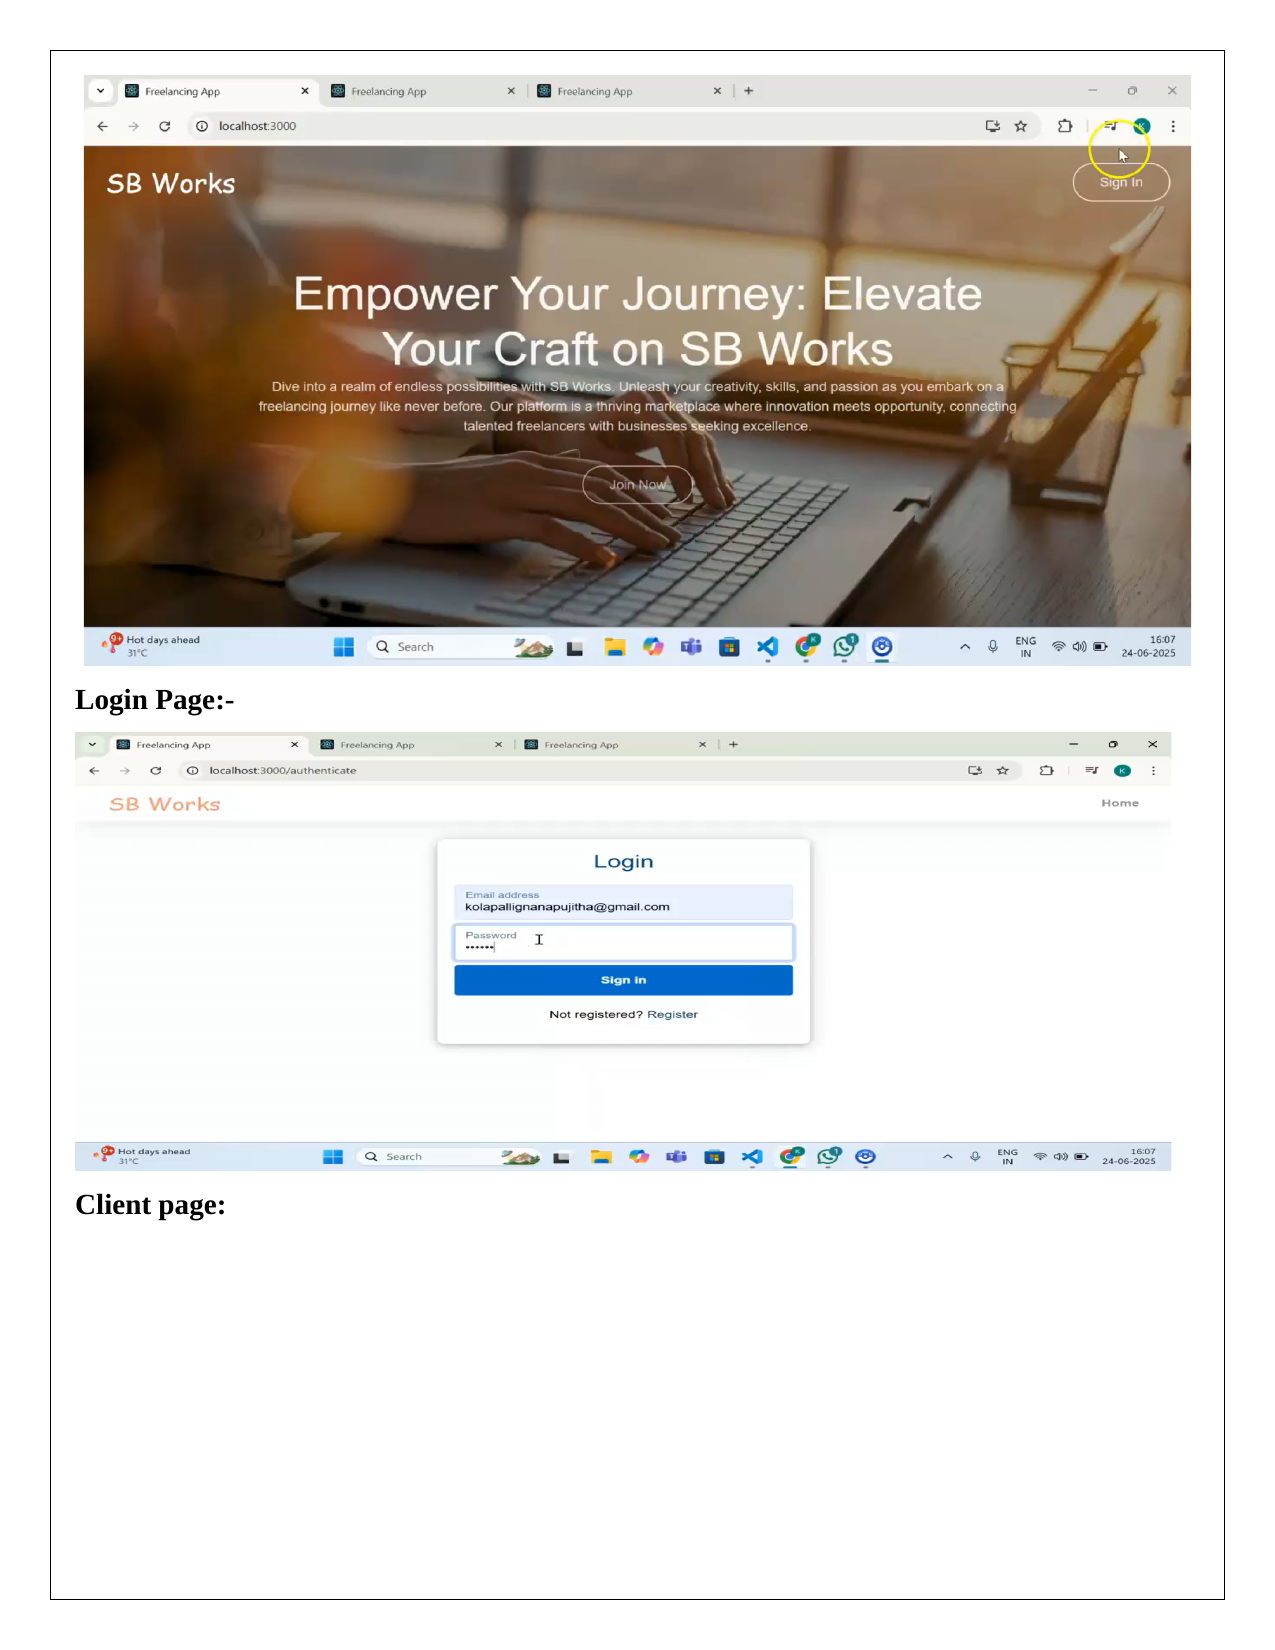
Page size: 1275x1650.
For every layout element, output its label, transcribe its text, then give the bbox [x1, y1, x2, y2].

picture [83, 75, 1192, 666]
text Client page: [75, 1187, 1200, 1221]
text Login Page:- [75, 682, 1200, 716]
picture [75, 732, 1172, 1171]
